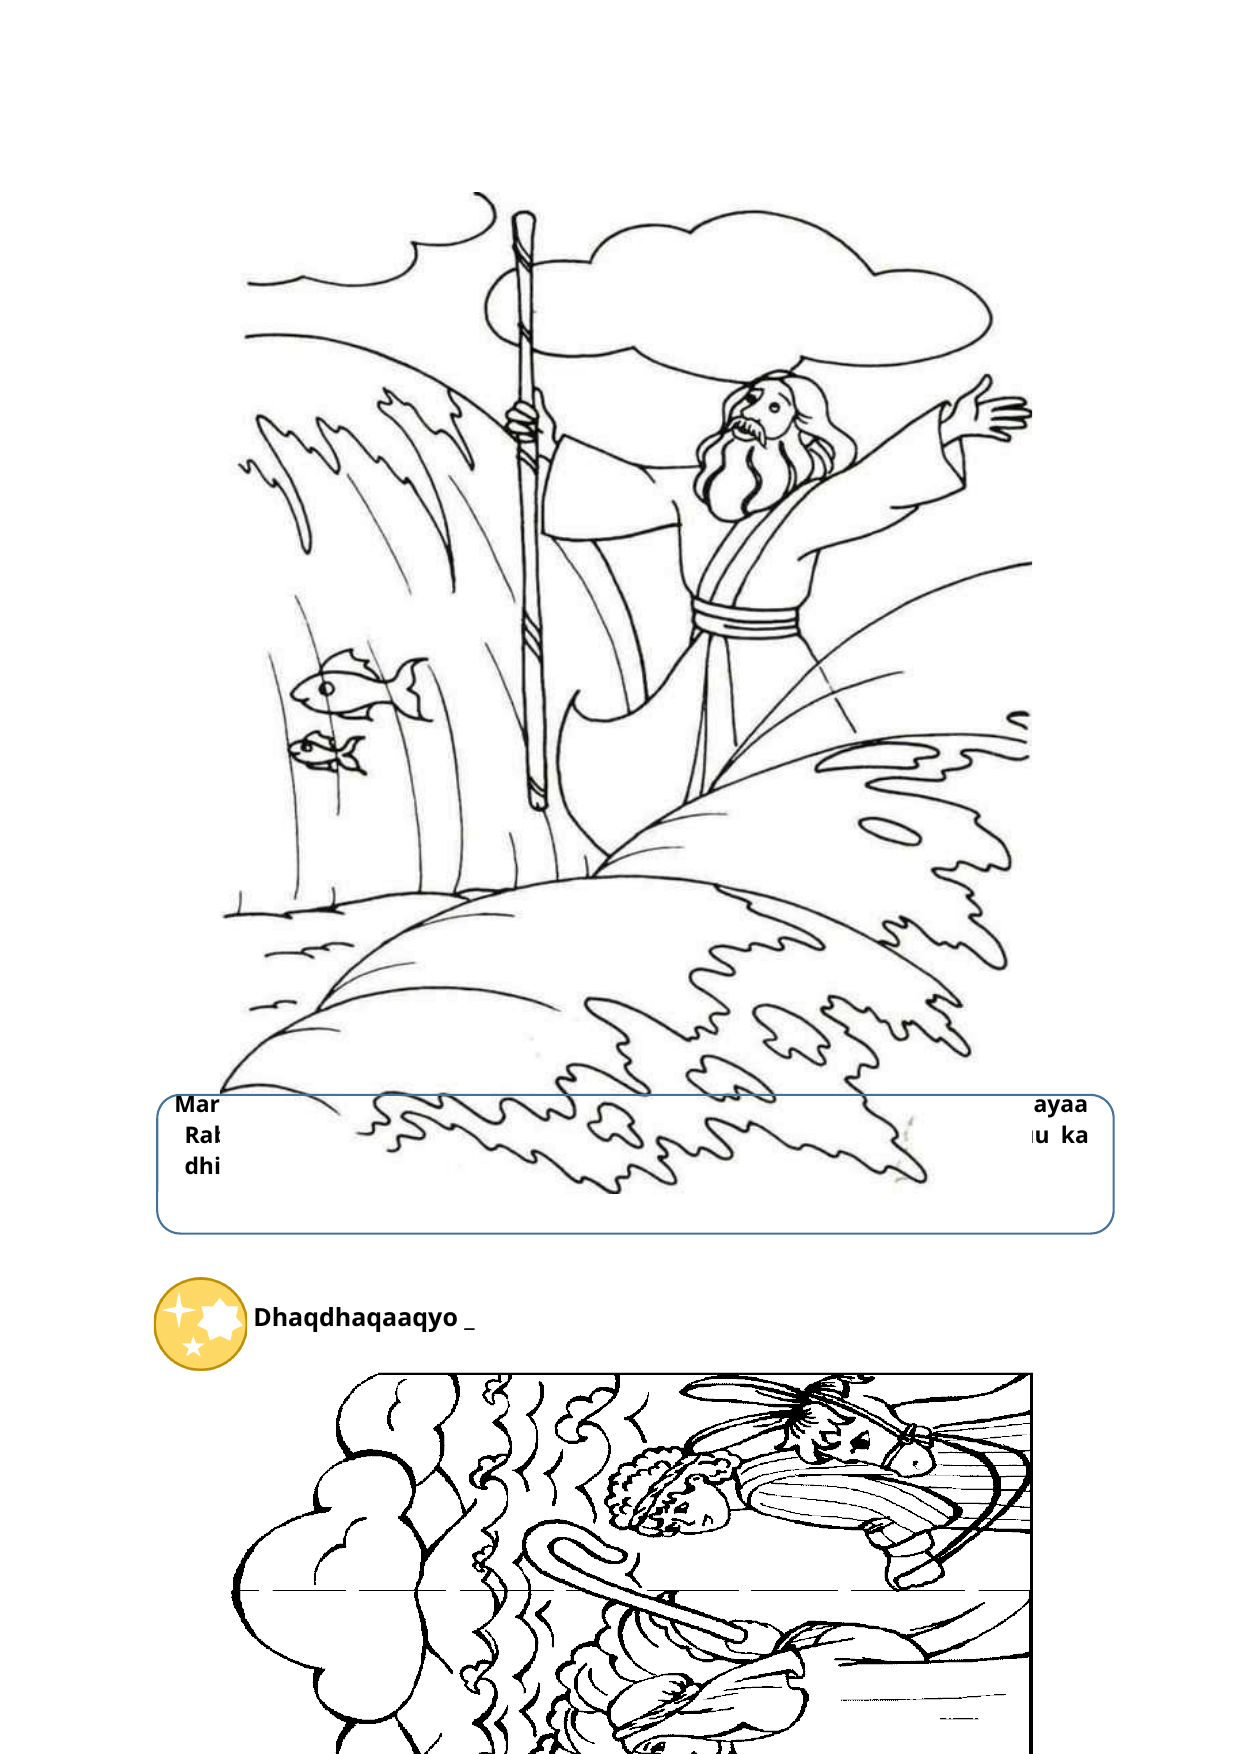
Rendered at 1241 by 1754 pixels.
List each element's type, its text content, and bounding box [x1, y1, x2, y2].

picture [153, 1277, 1041, 1754]
picture [219, 1096, 1033, 1194]
text Dhaqdhaqaaqyo _ [248, 1299, 1090, 1333]
picture [219, 192, 1033, 1093]
